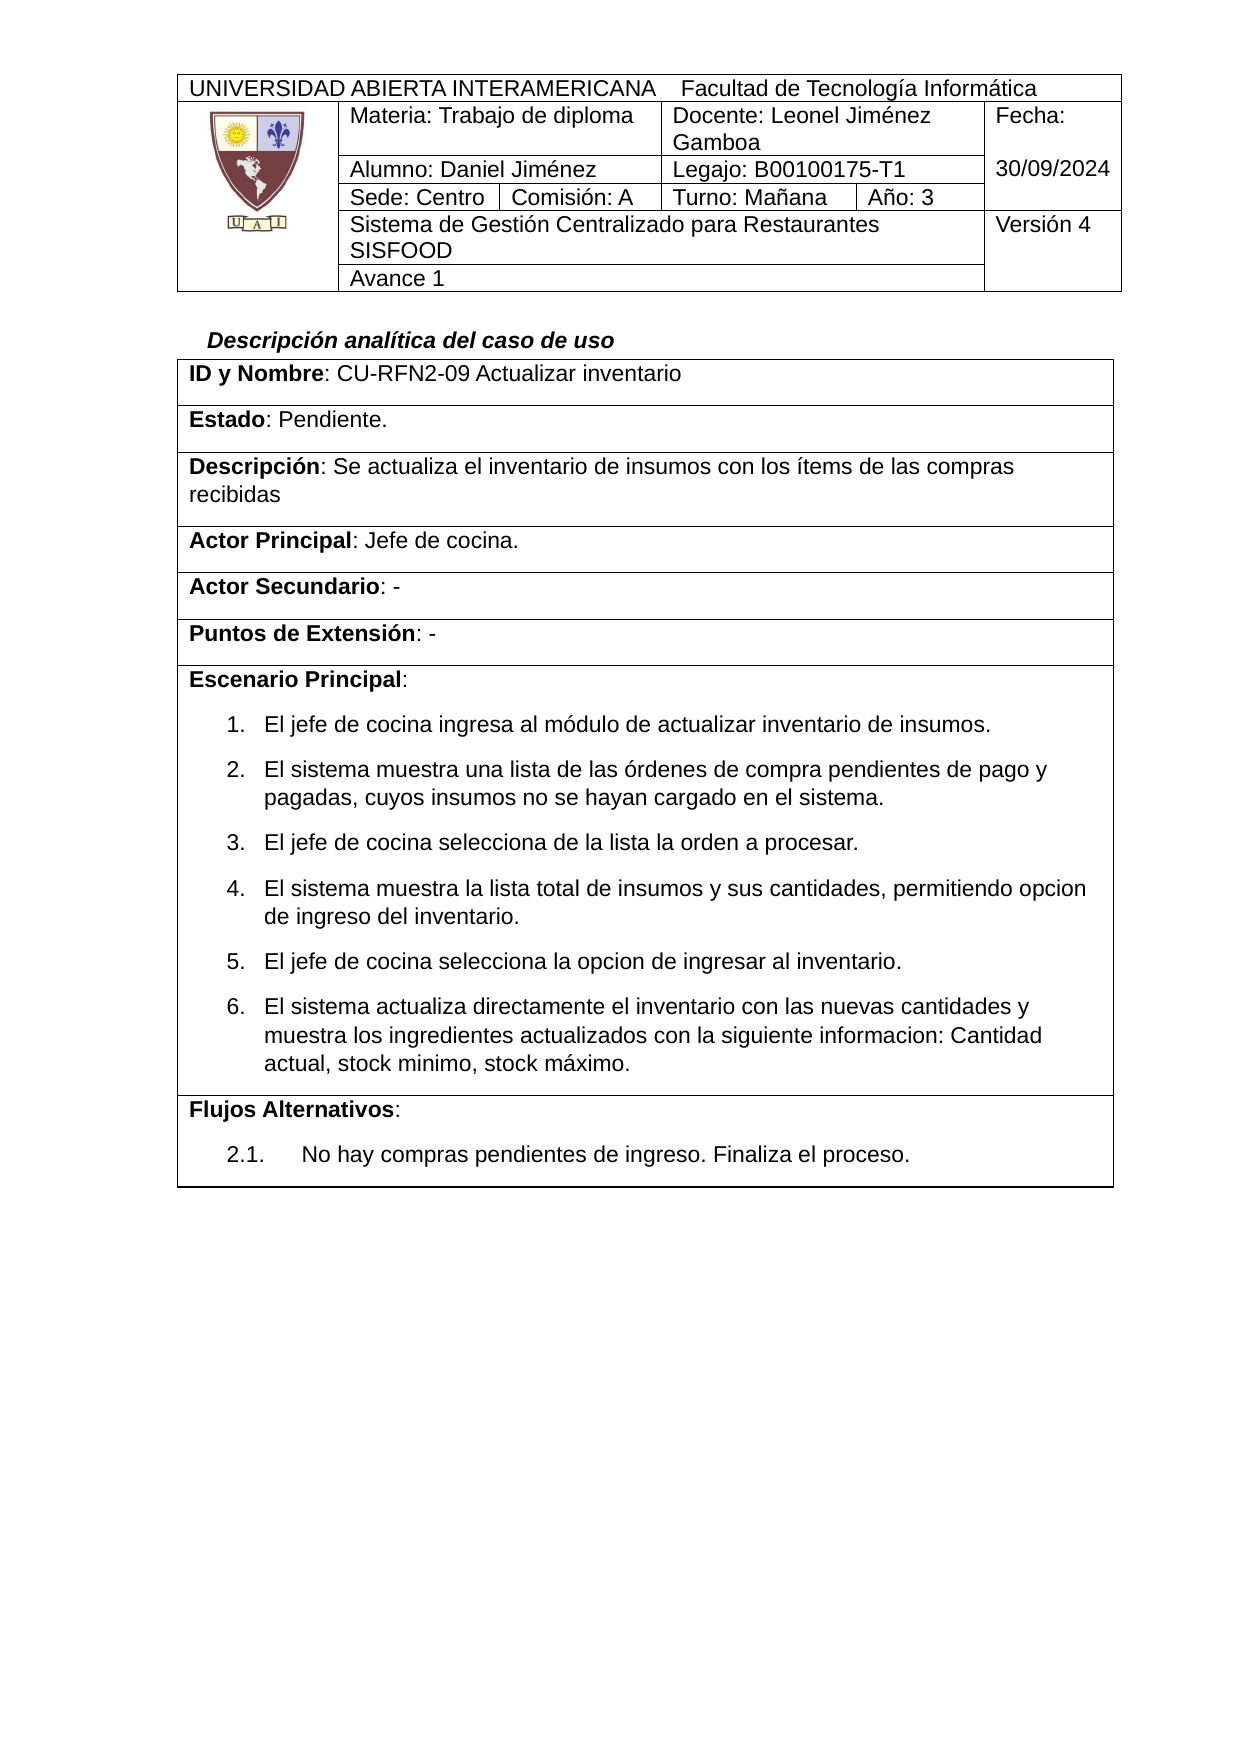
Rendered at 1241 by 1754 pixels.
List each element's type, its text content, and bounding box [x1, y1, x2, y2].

subtitle Descripción analítica del caso de uso [207, 327, 1122, 353]
table_cell Actor Secundario: - [178, 573, 1113, 618]
table_cell Flujos Alternativos: No hay compras pendientes de ingreso. Finaliza el proceso. [178, 1096, 1113, 1186]
picture [188, 102, 327, 236]
table_cell Descripción: Se actualiza el inventario de insumos con los ítems de las compras recibidas [178, 453, 1113, 526]
table_cell Escenario Principal: El jefe de cocina ingresa al módulo de actualizar inventario de insumos. El sistema muestra una lista de las órdenes de compra pendientes de pago y pagadas, cuyos insumos no se hayan cargado en el sistema. El jefe de cocina selecciona de la lista la orden a procesar. El sistema muestra la lista total de insumos y sus cantidades, permitiendo opcion de ingreso del inventario. El jefe de cocina selecciona la opcion de ingresar al inventario. El sistema actualiza directamente el inventario con las nuevas cantidades y muestra los ingredientes actualizados con la siguiente informacion: Cantidad actual, stock minimo, stock máximo. [178, 666, 1113, 1095]
table_cell Puntos de Extensión: - [178, 620, 1113, 664]
table_header ID y Nombre: CU-RFN2-09 Actualizar inventario [178, 360, 1113, 405]
table_cell Estado: Pendiente. [178, 406, 1113, 452]
table_cell Actor Principal: Jefe de cocina. [178, 527, 1113, 572]
